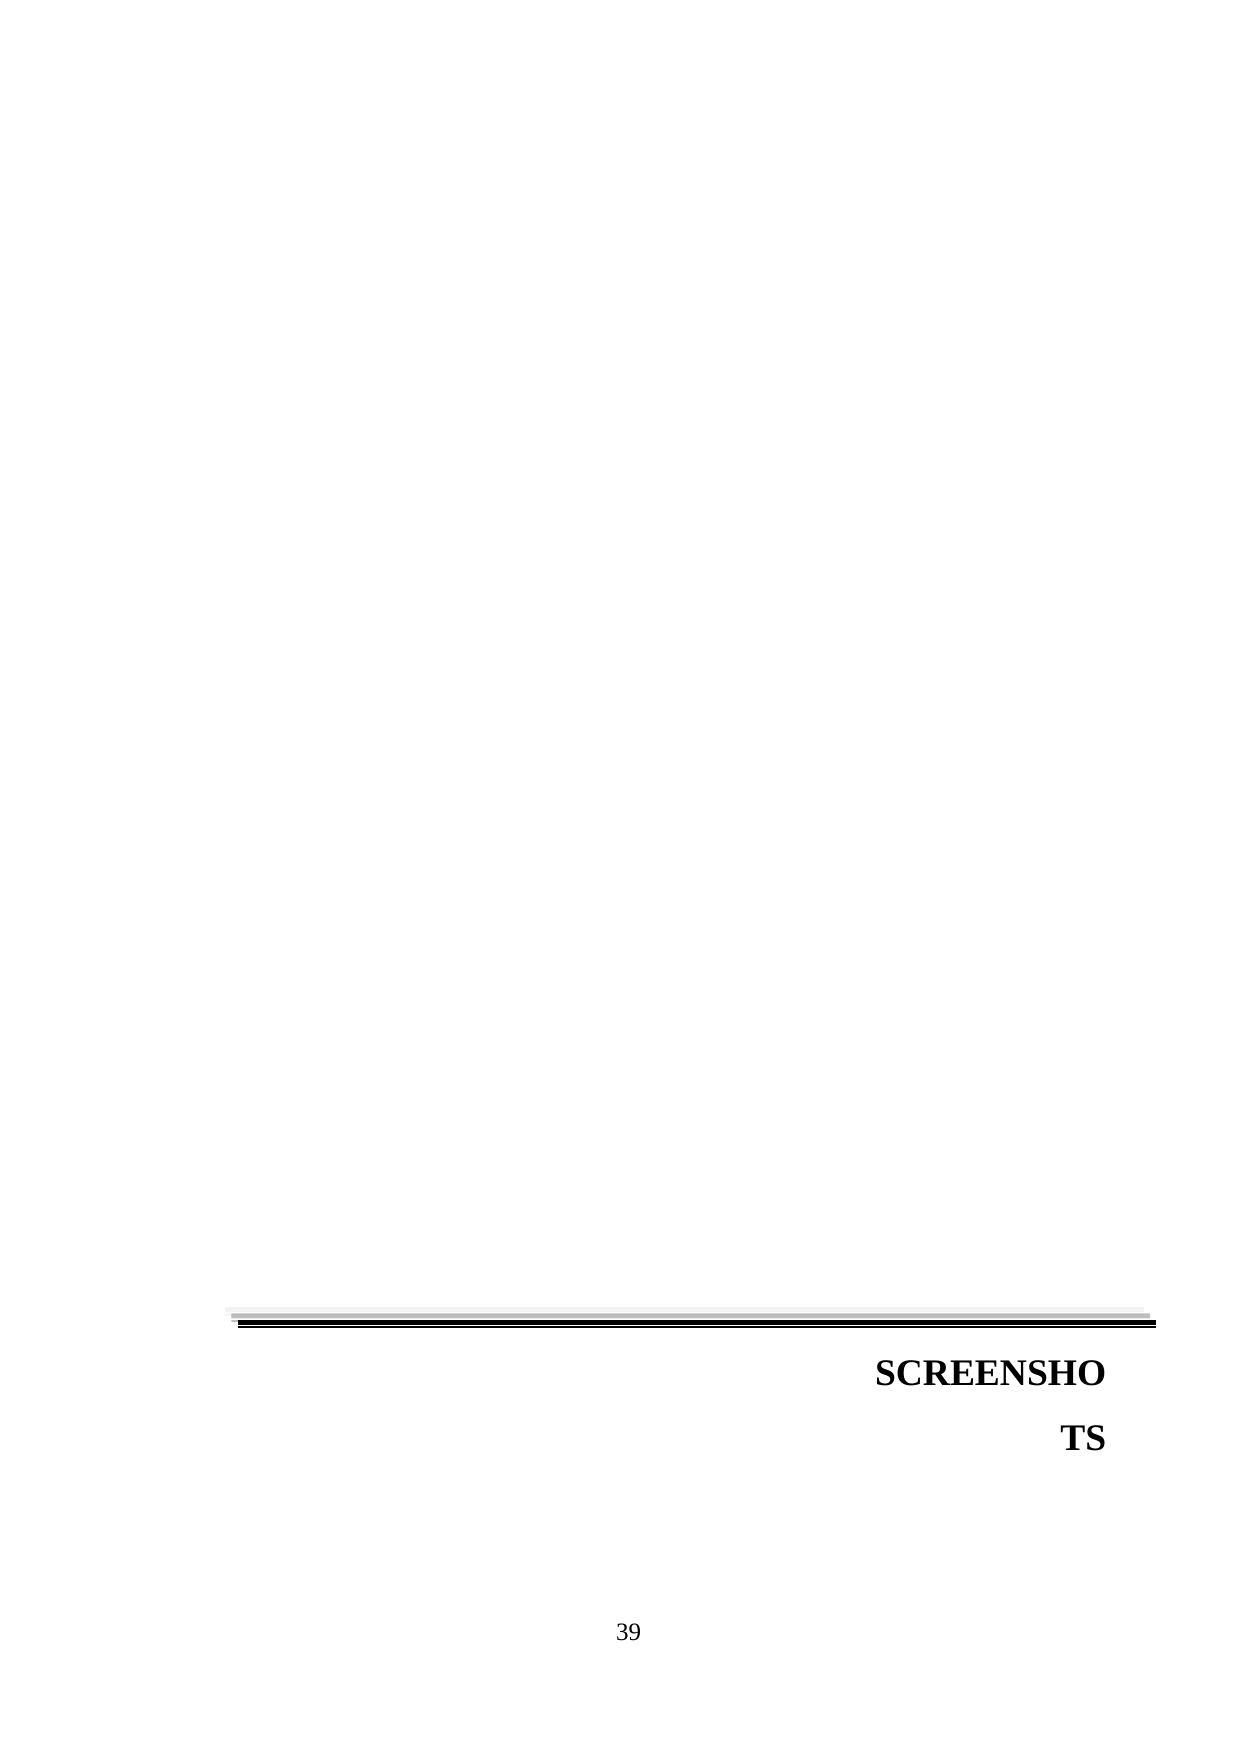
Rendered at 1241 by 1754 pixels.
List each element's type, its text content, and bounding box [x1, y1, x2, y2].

subtitle SCREENSHOTS [150, 1350, 1106, 1458]
